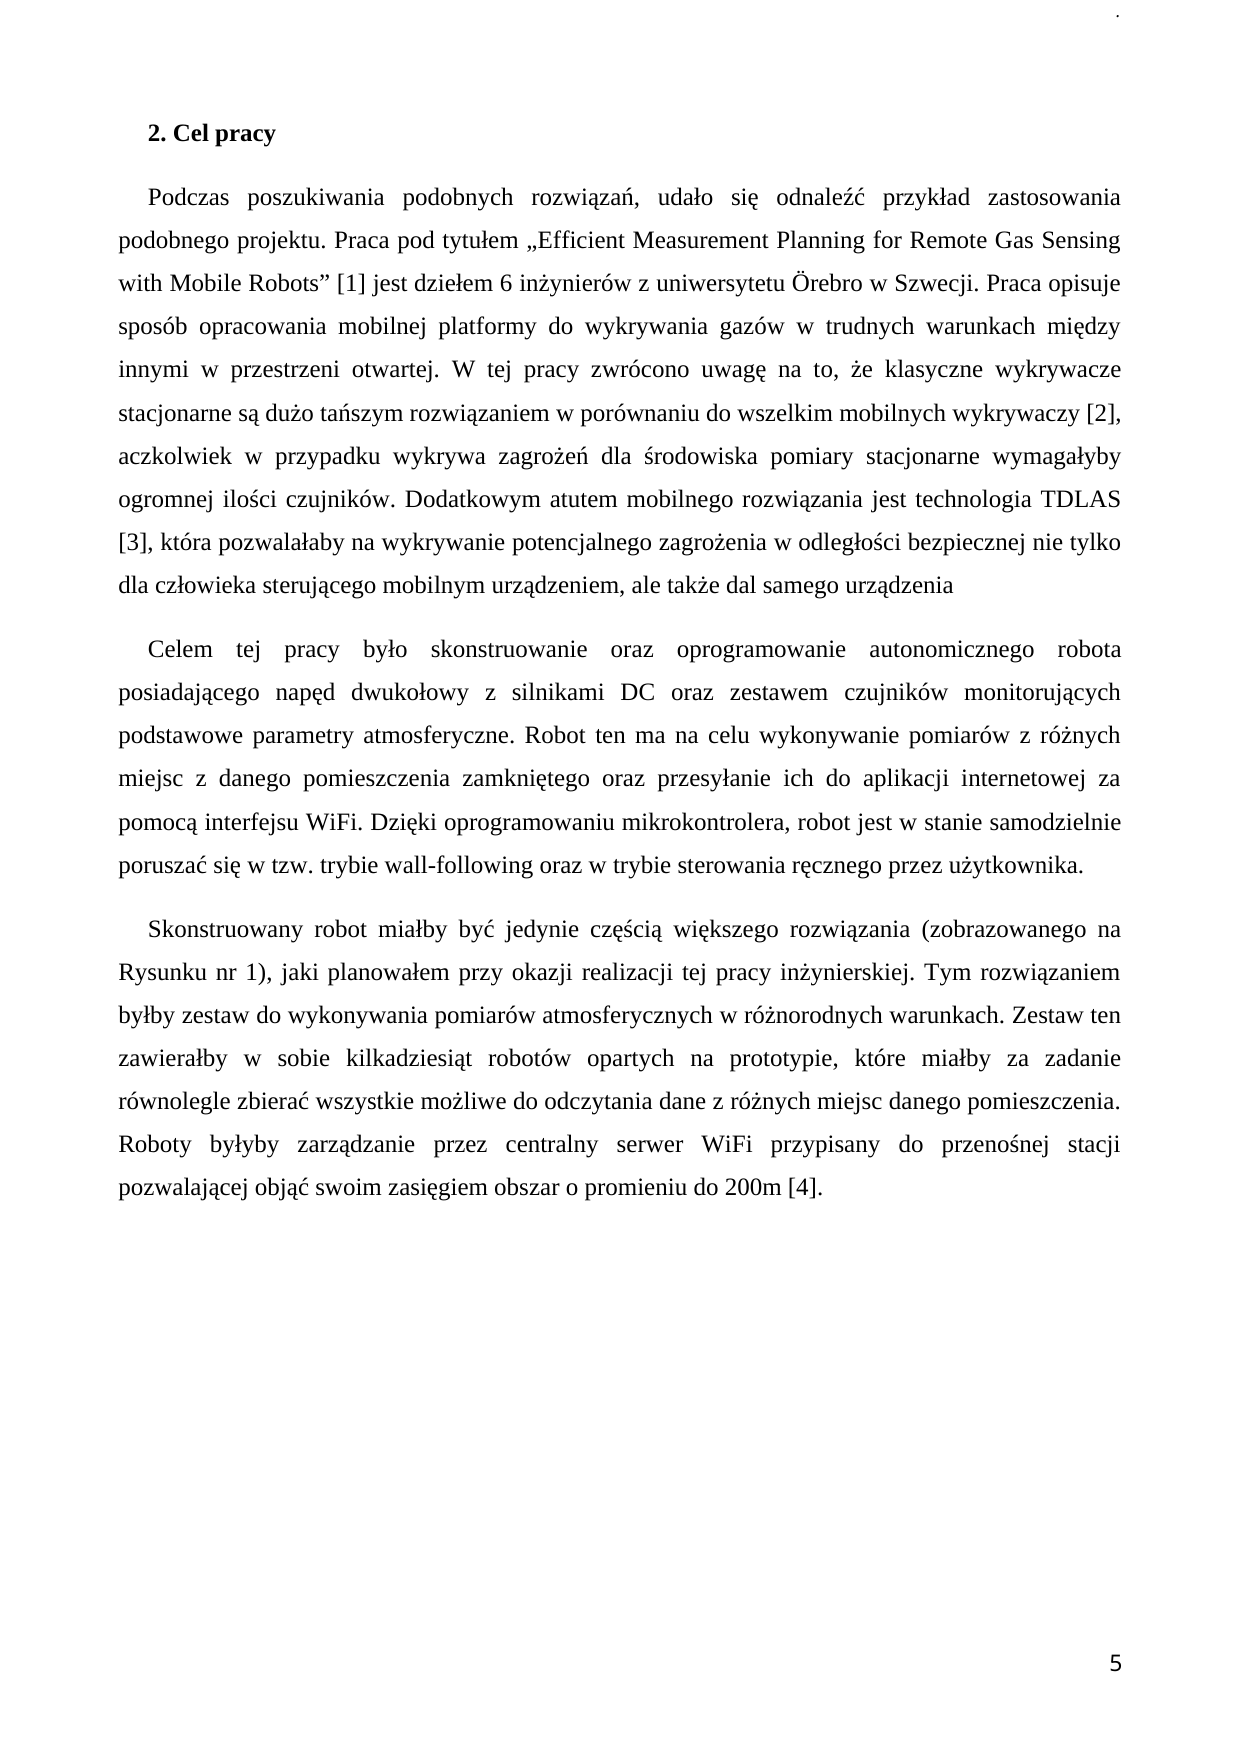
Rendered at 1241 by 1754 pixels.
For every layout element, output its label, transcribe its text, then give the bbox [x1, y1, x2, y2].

text Celem tej pracy było skonstruowanie oraz oprogramowanie autonomicznego robota posiadającego napęd dwukołowy z silnikami DC oraz zestawem czujników monitorujących podstawowe parametry atmosferyczne. Robot ten ma na celu wykonywanie pomiarów z różnych miejsc z danego pomieszczenia zamkniętego oraz przesyłanie ich do aplikacji internetowej za pomocą interfejsu WiFi. Dzięki oprogramowaniu mikrokontrolera, robot jest w stanie samodzielnie poruszać się w tzw. trybie wall-following oraz w trybie sterowania ręcznego przez użytkownika. [118, 634, 1122, 878]
text 2. Cel pracy [118, 118, 1122, 147]
text Skonstruowany robot miałby być jedynie częścią większego rozwiązania (zobrazowanego na Rysunku nr 1), jaki planowałem przy okazji realizacji tej pracy inżynierskiej. Tym rozwiązaniem byłby zestaw do wykonywania pomiarów atmosferycznych w różnorodnych warunkach. Zestaw ten zawierałby w sobie kilkadziesiąt robotów opartych na prototypie, które miałby za zadanie równolegle zbierać wszystkie możliwe do odczytania dane z różnych miejsc danego pomieszczenia. Roboty byłyby zarządzanie przez centralny serwer WiFi przypisany do przenośnej stacji pozwalającej objąć swoim zasięgiem obszar o promieniu do 200m [4]. [118, 914, 1122, 1201]
text Podczas poszukiwania podobnych rozwiązań, udało się odnaleźć przykład zastosowania podobnego projektu. Praca pod tytułem „Efficient Measurement Planning for Remote Gas Sensing with Mobile Robots” [1] jest dziełem 6 inżynierów z uniwersytetu Örebro w Szwecji. Praca opisuje sposób opracowania mobilnej platformy do wykrywania gazów w trudnych warunkach między innymi w przestrzeni otwartej. W tej pracy zwrócono uwagę na to, że klasyczne wykrywacze stacjonarne są dużo tańszym rozwiązaniem w porównaniu do wszelkim mobilnych wykrywaczy [2], aczkolwiek w przypadku wykrywa zagrożeń dla środowiska pomiary stacjonarne wymagałyby ogromnej ilości czujników. Dodatkowym atutem mobilnego rozwiązania jest technologia TDLAS [3], która pozwalałaby na wykrywanie potencjalnego zagrożenia w odległości bezpiecznej nie tylko dla człowieka sterującego mobilnym urządzeniem, ale także dal samego urządzenia [118, 182, 1122, 599]
